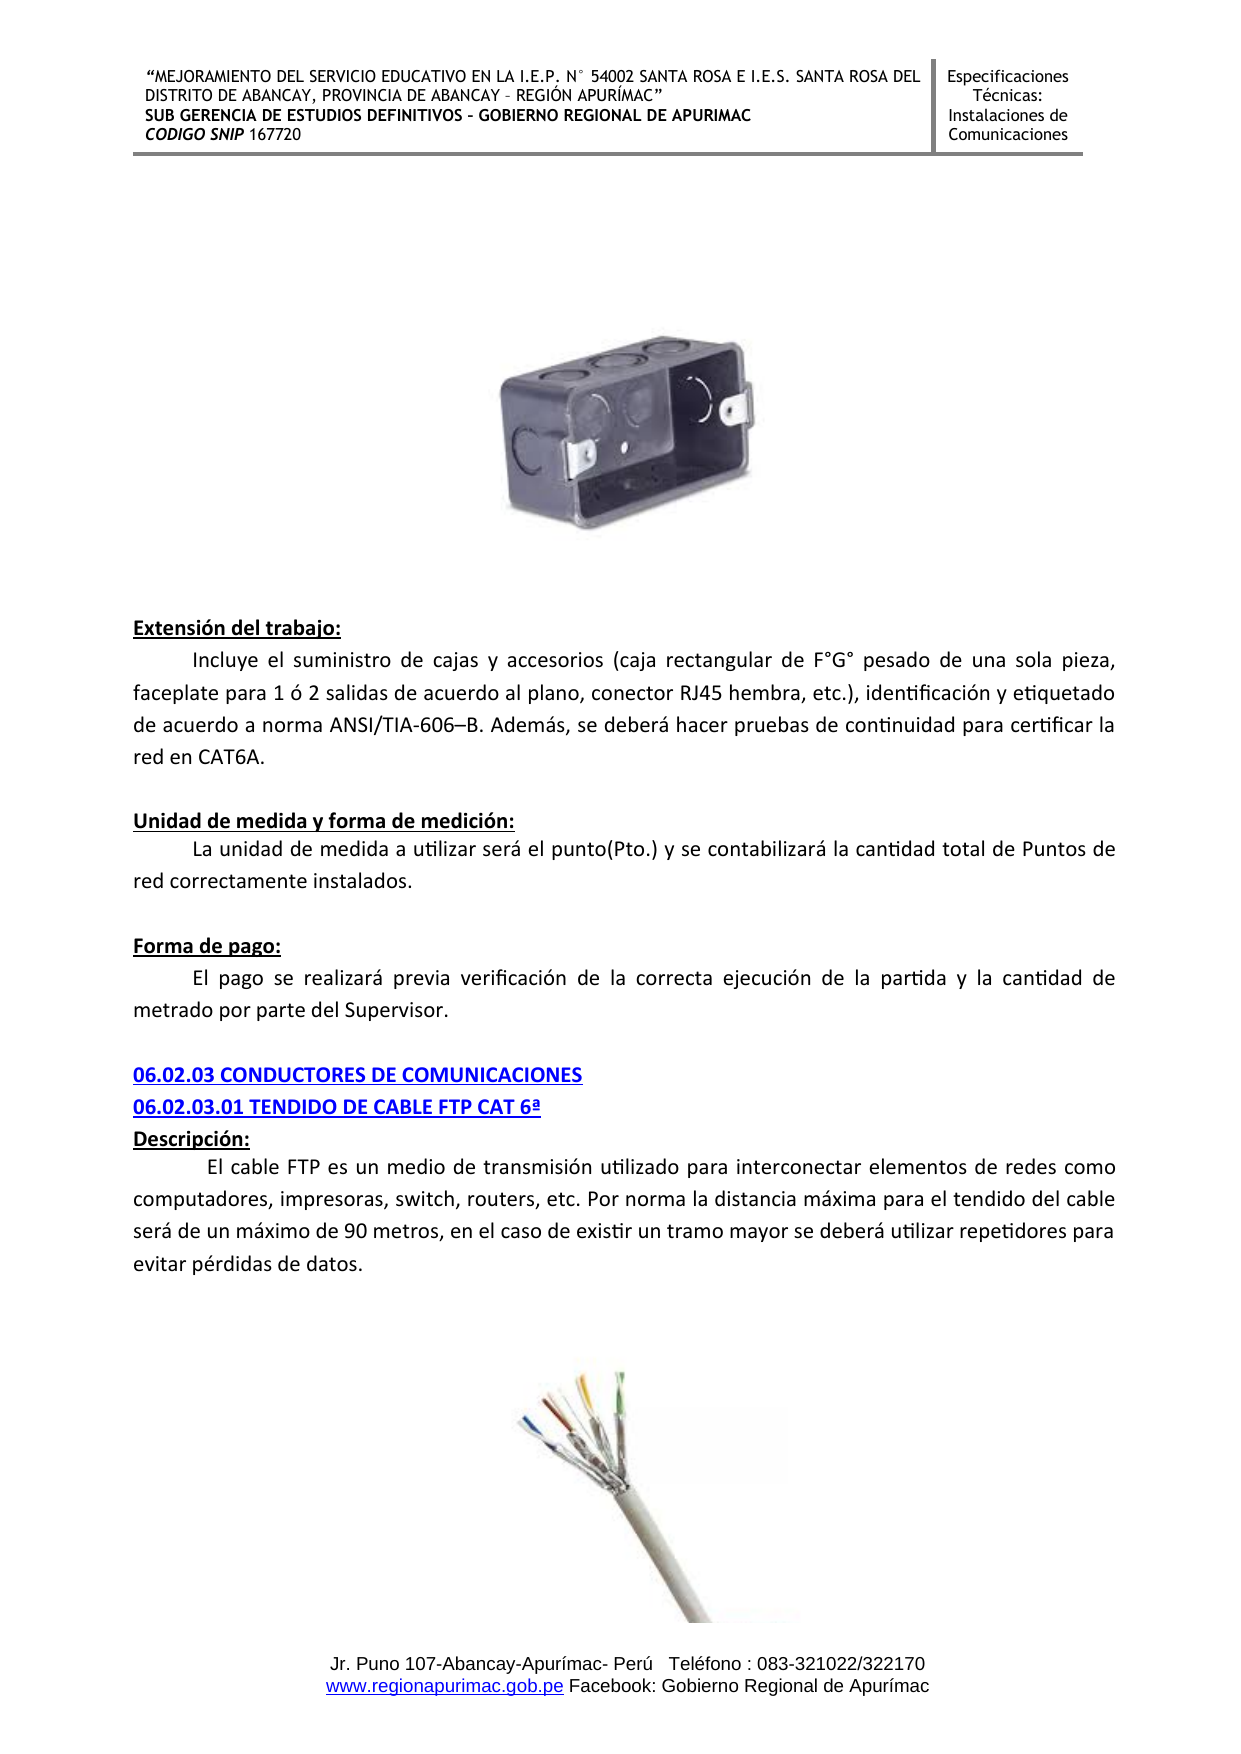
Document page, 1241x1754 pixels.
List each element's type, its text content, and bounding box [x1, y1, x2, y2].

text Extensión del trabajo: [133, 613, 1117, 641]
text Unidad de medida y forma de medición: [133, 806, 1122, 834]
list El pago se realizará previa verificación de la correcta ejecución de la partida y la cantidad de metrado por parte del Supervisor. [133, 963, 1117, 1023]
list 06.02.03.01 TENDIDO DE CABLE FTP CAT 6ª [133, 1092, 1117, 1120]
picture [451, 321, 804, 545]
list Forma de pago: [133, 931, 1117, 959]
list 06.02.03 CONDUCTORES DE COMUNICACIONES [133, 1060, 1117, 1088]
text Descripción: [133, 1124, 1122, 1152]
list La unidad de medida a utilizar será el punto(Pto.) y se contabilizará la cantidad total de Puntos de red correctamente instalados. [133, 834, 1117, 895]
list El cable FTP es un medio de transmisión utilizado para interconectar elementos de redes como computadores, impresoras, switch, routers, etc. Por norma la distancia máxima para el tendido del cable será de un máximo de 90 metros, en el caso de existir un tramo mayor se deberá utilizar repetidores para evitar pérdidas de datos. [133, 1152, 1117, 1277]
picture [449, 1308, 802, 1623]
list Incluye el suministro de cajas y accesorios (caja rectangular de F°G° pesado de una sola pieza, faceplate para 1 ó 2 salidas de acuerdo al plano, conector RJ45 hembra, etc.), identificación y etiquetado de acuerdo a norma ANSI/TIA-606–B. Además, se deberá hacer pruebas de continuidad para certificar la red en CAT6A. [133, 646, 1117, 770]
